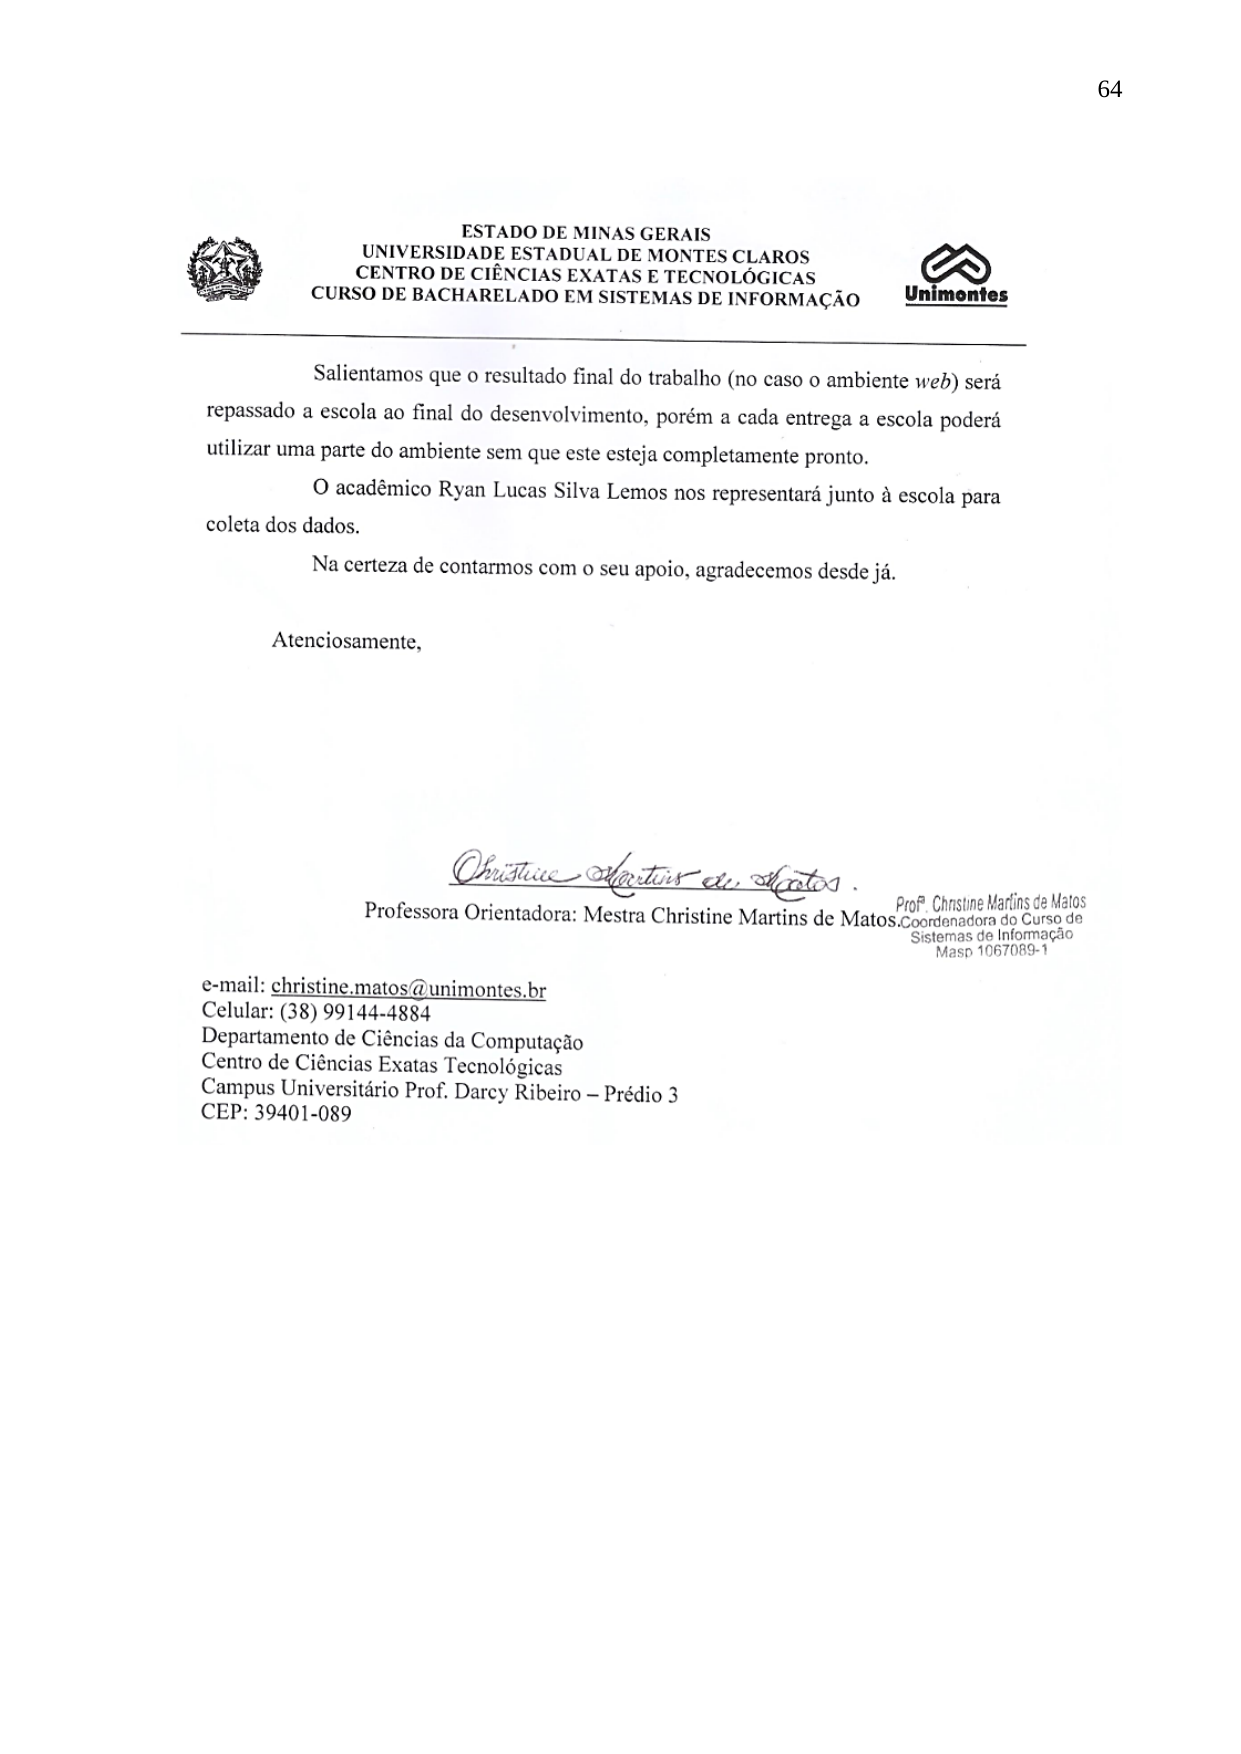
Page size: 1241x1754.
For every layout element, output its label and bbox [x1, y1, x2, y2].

picture [177, 177, 1123, 1156]
